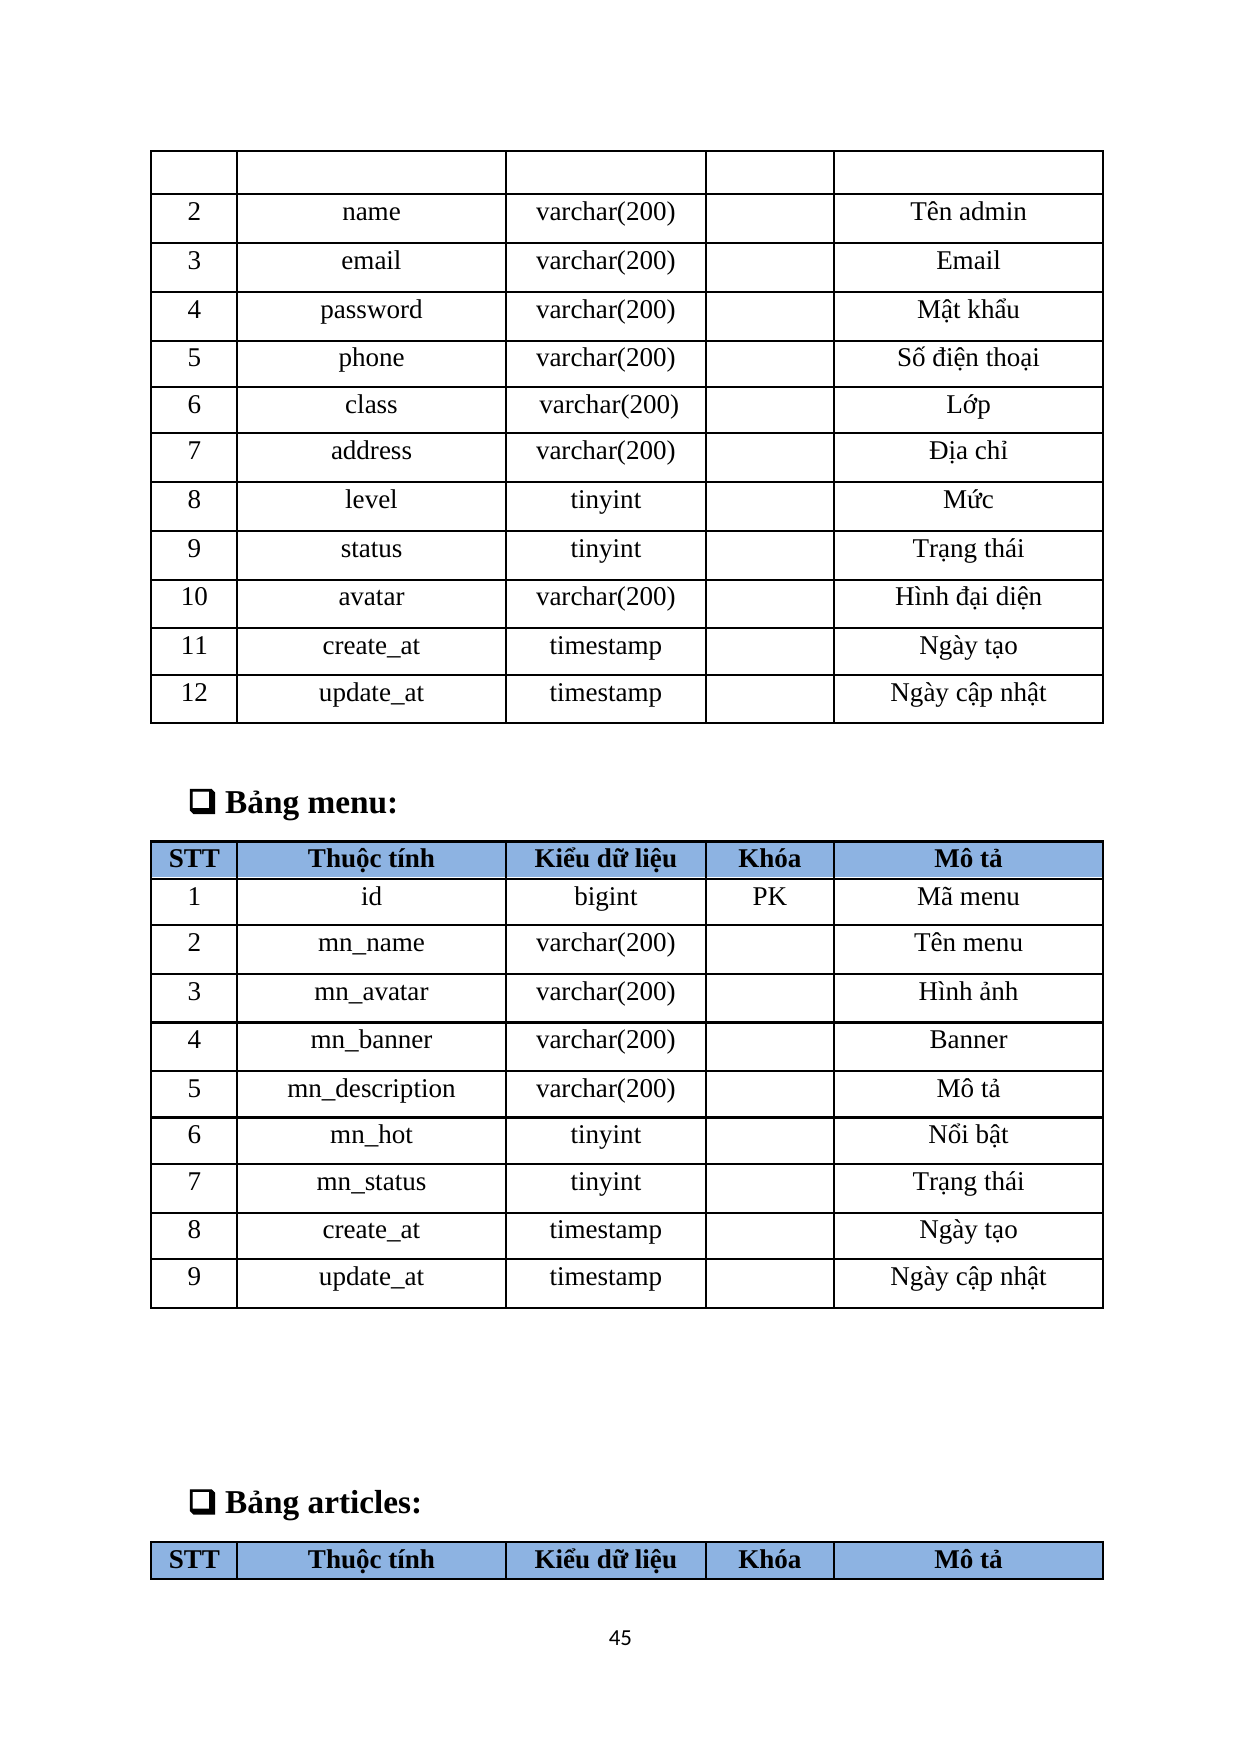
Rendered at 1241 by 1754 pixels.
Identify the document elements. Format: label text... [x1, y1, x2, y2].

table_cell varchar(200) [507, 244, 705, 291]
table_cell [707, 532, 833, 578]
table_cell timestamp [507, 1260, 705, 1307]
table_cell Trạng thái [835, 1165, 1102, 1212]
table_cell bigint [507, 152, 705, 193]
table_cell timestamp [507, 1214, 705, 1258]
table_cell mn_description [238, 1072, 505, 1116]
table_cell tinyint [507, 483, 705, 530]
table_cell [707, 483, 833, 530]
table_cell PK [707, 880, 833, 924]
table_cell 7 [152, 434, 236, 481]
table_cell 4 [152, 1024, 236, 1070]
table_cell timestamp [507, 629, 705, 673]
table_cell [707, 342, 833, 386]
table_cell 1 [152, 880, 236, 924]
table_cell 6 [152, 388, 236, 432]
table_cell create_at [238, 629, 505, 673]
table_cell 5 [152, 342, 236, 386]
table_cell [707, 1072, 833, 1116]
table_cell [707, 1260, 833, 1307]
table_cell mn_name [238, 926, 505, 973]
list Bảng articles: [187, 1483, 1090, 1521]
table_cell 10 [152, 581, 236, 627]
table_cell varchar(200) [507, 1024, 705, 1070]
table_header STT [152, 1543, 236, 1578]
table_cell timestamp [507, 676, 705, 722]
table_cell [707, 195, 833, 242]
table_cell id [238, 152, 505, 193]
table_header Mô tả [835, 843, 1102, 877]
table_cell Số điện thoại [835, 342, 1102, 386]
table_cell mn_banner [238, 1024, 505, 1070]
table_cell avatar [238, 581, 505, 627]
table_cell [707, 1165, 833, 1212]
table_cell [707, 293, 833, 339]
table_cell Mã admin [835, 152, 1102, 193]
table_cell Mức [835, 483, 1102, 530]
table_cell 5 [152, 1072, 236, 1116]
table_cell phone [238, 342, 505, 386]
table_cell mn_avatar [238, 975, 505, 1021]
table_cell [707, 1214, 833, 1258]
table_header Kiểu dữ liệu [507, 1543, 705, 1578]
table_cell [707, 581, 833, 627]
list Bảng menu: [187, 782, 1090, 821]
table_cell 3 [152, 244, 236, 291]
table_cell name [238, 195, 505, 242]
table_header Kiểu dữ liệu [507, 843, 705, 877]
table_cell Địa chỉ [835, 434, 1102, 481]
table_cell [707, 1119, 833, 1163]
table_cell mn_hot [238, 1119, 505, 1163]
table_cell [707, 1024, 833, 1070]
table_cell 8 [152, 483, 236, 530]
table_cell varchar(200) [507, 342, 705, 386]
table_cell 3 [152, 975, 236, 1021]
table_cell 1 [152, 152, 236, 193]
table_cell password [238, 293, 505, 339]
table_cell bigint [507, 880, 705, 924]
table_header Mô tả [835, 1543, 1102, 1578]
table_cell Ngày tạo [835, 1214, 1102, 1258]
table_cell 6 [152, 1119, 236, 1163]
table_cell Hình ảnh [835, 975, 1102, 1021]
table_cell varchar(200) [507, 926, 705, 973]
table_cell 2 [152, 926, 236, 973]
table_cell Mô tả [835, 1072, 1102, 1116]
table_cell tinyint [507, 1165, 705, 1212]
table_cell Trạng thái [835, 532, 1102, 578]
table_header Khóa [707, 1543, 833, 1578]
table_cell email [238, 244, 505, 291]
table_cell Ngày cập nhật [835, 1260, 1102, 1307]
table_cell create_at [238, 1214, 505, 1258]
table_cell [707, 975, 833, 1021]
table_cell 2 [152, 195, 236, 242]
table_cell [707, 388, 833, 432]
table_cell PK [707, 152, 833, 193]
table_cell varchar(200) [507, 1072, 705, 1116]
table_cell Mã menu [835, 880, 1102, 924]
table_cell Nổi bật [835, 1119, 1102, 1163]
table_cell varchar(200) [507, 581, 705, 627]
table_cell Email [835, 244, 1102, 291]
table_cell tinyint [507, 1119, 705, 1163]
table_cell update_at [238, 676, 505, 722]
table_cell [707, 926, 833, 973]
table_cell mn_status [238, 1165, 505, 1212]
table_cell 4 [152, 293, 236, 339]
table_cell Tên menu [835, 926, 1102, 973]
table_header Thuộc tính [238, 843, 505, 877]
table_cell varchar(200) [507, 975, 705, 1021]
table_cell Banner [835, 1024, 1102, 1070]
table_cell Ngày tạo [835, 629, 1102, 673]
table_cell level [238, 483, 505, 530]
table_cell [707, 676, 833, 722]
table_cell 7 [152, 1165, 236, 1212]
table_cell 9 [152, 532, 236, 578]
table_cell 8 [152, 1214, 236, 1258]
table_cell Ngày cập nhật [835, 676, 1102, 722]
table_cell Lớp [835, 388, 1102, 432]
table_cell address [238, 434, 505, 481]
table_cell varchar(200) [507, 388, 705, 432]
table_cell Tên admin [835, 195, 1102, 242]
table_cell [707, 629, 833, 673]
table_header Khóa [707, 843, 833, 877]
table_cell [707, 244, 833, 291]
table_cell tinyint [507, 532, 705, 578]
table_cell class [238, 388, 505, 432]
table_cell [707, 434, 833, 481]
table_cell varchar(200) [507, 434, 705, 481]
table_cell 9 [152, 1260, 236, 1307]
table_cell varchar(200) [507, 195, 705, 242]
table_cell update_at [238, 1260, 505, 1307]
table_cell Hình đại diện [835, 581, 1102, 627]
table_header Thuộc tính [238, 1543, 505, 1578]
table_cell Mật khẩu [835, 293, 1102, 339]
table_cell id [238, 880, 505, 924]
table_header STT [152, 843, 236, 877]
table_cell 11 [152, 629, 236, 673]
table_cell 12 [152, 676, 236, 722]
table_cell status [238, 532, 505, 578]
table_cell varchar(200) [507, 293, 705, 339]
